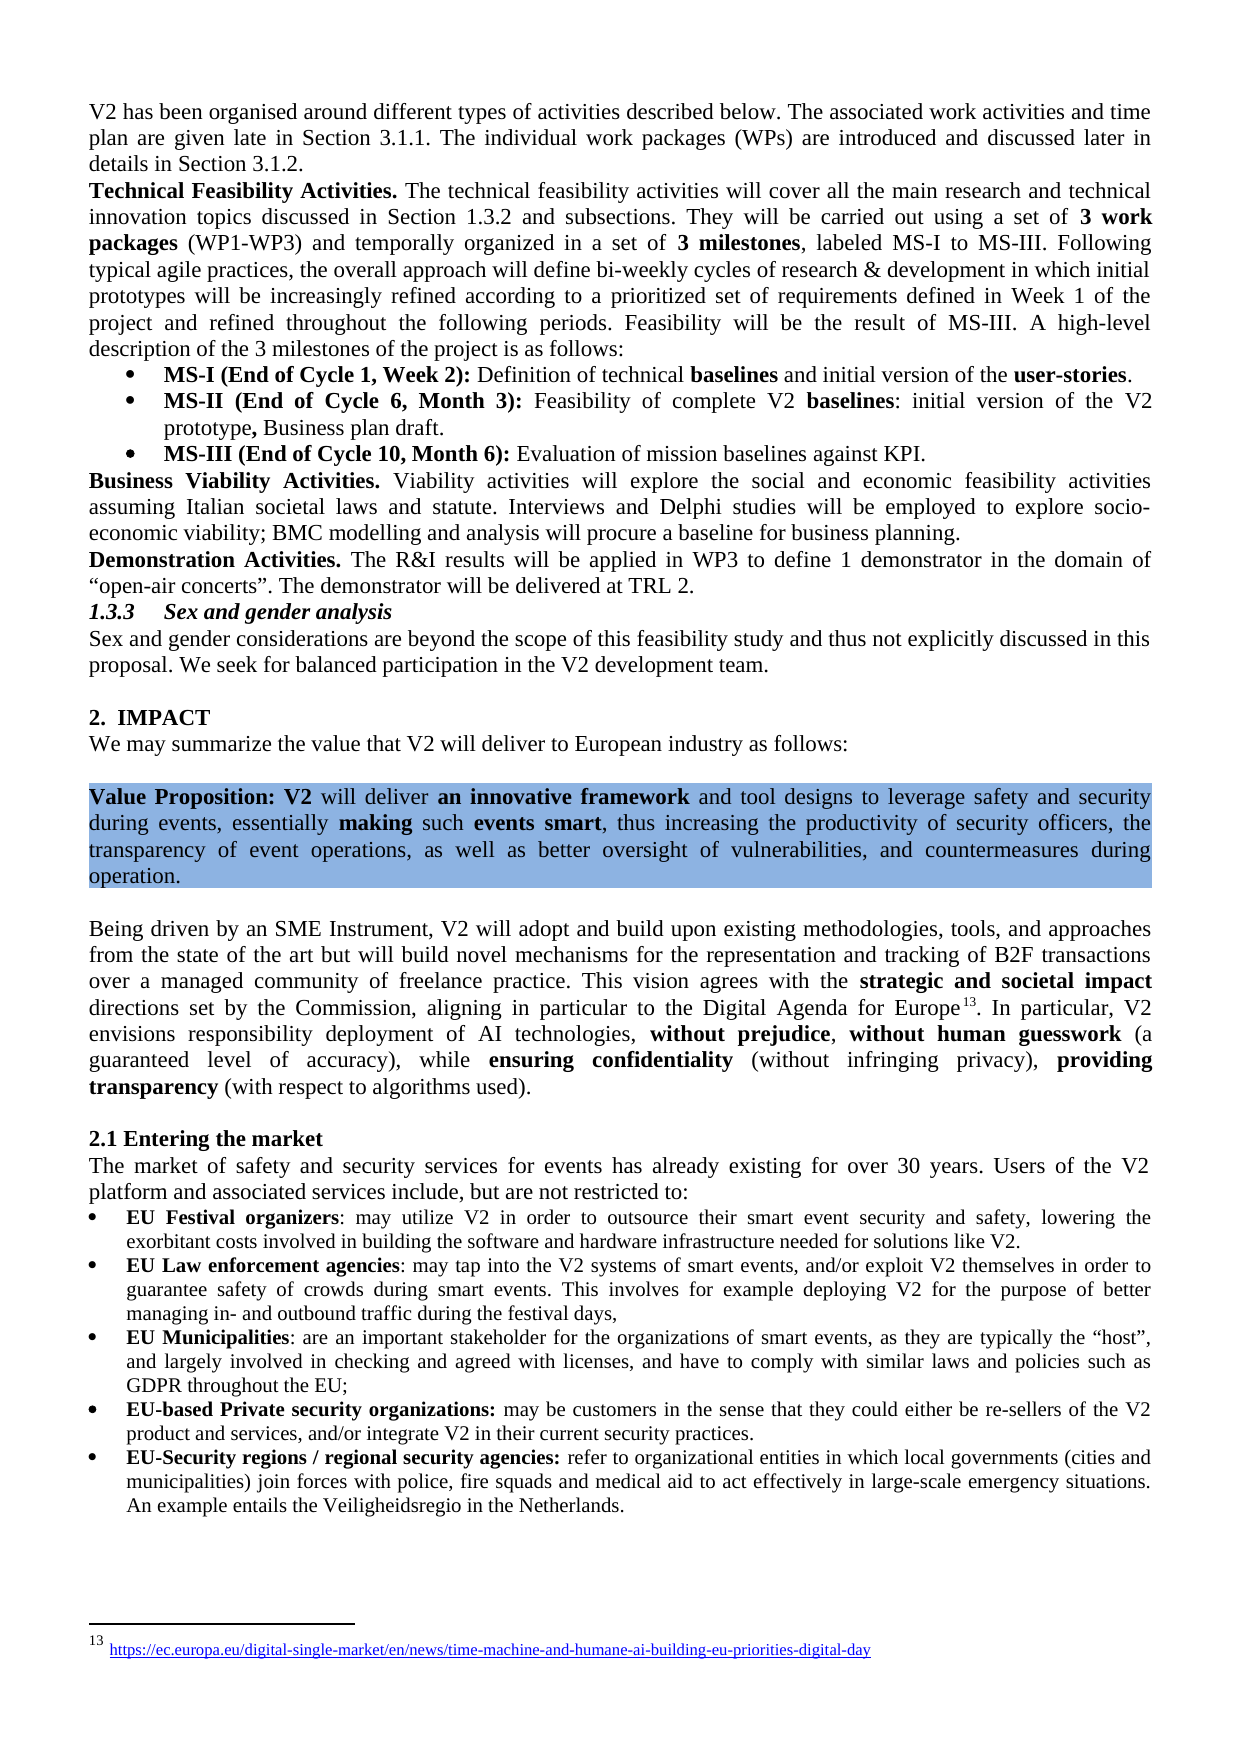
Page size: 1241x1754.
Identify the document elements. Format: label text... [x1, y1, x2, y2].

list EU-based Private security organizations: may be customers in the sense that they could either be re-sellers of the V2 product and services, and/or integrate V2 in their current security practices. [89, 1397, 1152, 1445]
text Technical Feasibility Activities. The technical feasibility activities will cover all the main research and technical innovation topics discussed in Section 1.3.2 and subsections. They will be carried out using a set of 3 work packages (WP1-WP3) and temporally organized in a set of 3 milestones, labeled MS-I to MS-III. Following typical agile practices, the overall approach will define bi-weekly cycles of research & development in which initial prototypes will be increasingly refined according to a prioritized set of requirements defined in Week 1 of the project and refined throughout the following periods. Feasibility will be the result of MS-III. A high-level description of the 3 milestones of the project is as follows: [89, 177, 1152, 361]
list Sex and gender analysis [89, 598, 1152, 625]
text V2 has been organised around different types of activities described below. The associated work activities and time plan are given late in Section 3.1.1. The individual work packages (WPs) are introduced and discussed later in details in Section 3.1.2. [89, 98, 1152, 177]
text Demonstration Activities. The R&I results will be applied in WP3 to define 1 demonstrator in the domain of “open-air concerts”. The demonstrator will be delivered at TRL 2. [89, 546, 1152, 598]
list MS-III (End of Cycle 10, Month 6): Evaluation of mission baselines against KPI. [126, 440, 1152, 467]
text 2.1 Entering the market [89, 1126, 1152, 1152]
text The market of safety and security services for events has already existing for over 30 years. Users of the V2 platform and associated services include, but are not restricted to: [89, 1152, 1152, 1204]
list MS-II (End of Cycle 6, Month 3): Feasibility of complete V2 baselines: initial version of the V2 prototype, Business plan draft. [126, 388, 1152, 440]
text Being driven by an SME Instrument, V2 will adopt and build upon existing methodologies, tools, and approaches from the state of the art but will build novel mechanisms for the representation and tracking of B2F transactions over a managed community of freelance practice. This vision agrees with the strategic and societal impact directions set by the Commission, aligning in particular to the Digital Agenda for Europe. In particular, V2 envisions responsibility deployment of AI technologies, without prejudice, without human guesswork (a guaranteed level of accuracy), while ensuring confidentiality (without infringing privacy), providing transparency (with respect to algorithms used). [89, 915, 1152, 1099]
text Value Proposition: V2 will deliver an innovative framework and tool designs to leverage safety and security during events, essentially making such events smart, thus increasing the productivity of security officers, the transparency of event operations, as well as better oversight of vulnerabilities, and countermeasures during operation. [89, 783, 1152, 888]
text Sex and gender considerations are beyond the scope of this feasibility study and thus not explicitly discussed in this proposal. We seek for balanced participation in the V2 development team. [89, 625, 1152, 677]
list EU Municipalities: are an important stakeholder for the organizations of smart events, as they are typically the “host”, and largely involved in checking and agreed with licenses, and have to comply with similar laws and policies such as GDPR throughout the EU; [89, 1325, 1152, 1397]
text 2. IMPACT [89, 704, 1152, 730]
list EU Festival organizers: may utilize V2 in order to outsource their smart event security and safety, lowering the exorbitant costs involved in building the software and hardware infrastructure needed for solutions like V2. [89, 1204, 1152, 1253]
list MS-I (End of Cycle 1, Week 2): Definition of technical baselines and initial version of the user-stories. [126, 361, 1152, 388]
list EU Law enforcement agencies: may tap into the V2 systems of smart events, and/or exploit V2 themselves in order to guarantee safety of crowds during smart events. This involves for example deploying V2 for the purpose of better managing in- and outbound traffic during the festival days, [89, 1253, 1152, 1325]
list EU-Security regions / regional security agencies: refer to organizational entities in which local governments (cities and municipalities) join forces with police, fire squads and medical aid to act effectively in large-scale emergency situations. An example entails the Veiligheidsregio in the Netherlands. [89, 1445, 1152, 1517]
text Business Viability Activities. Viability activities will explore the social and economic feasibility activities assuming Italian societal laws and statute. Interviews and Delphi studies will be employed to explore socio-economic viability; BMC modelling and analysis will procure a baseline for business planning. [89, 467, 1152, 546]
text We may summarize the value that V2 will deliver to European industry as follows: [89, 730, 1152, 757]
